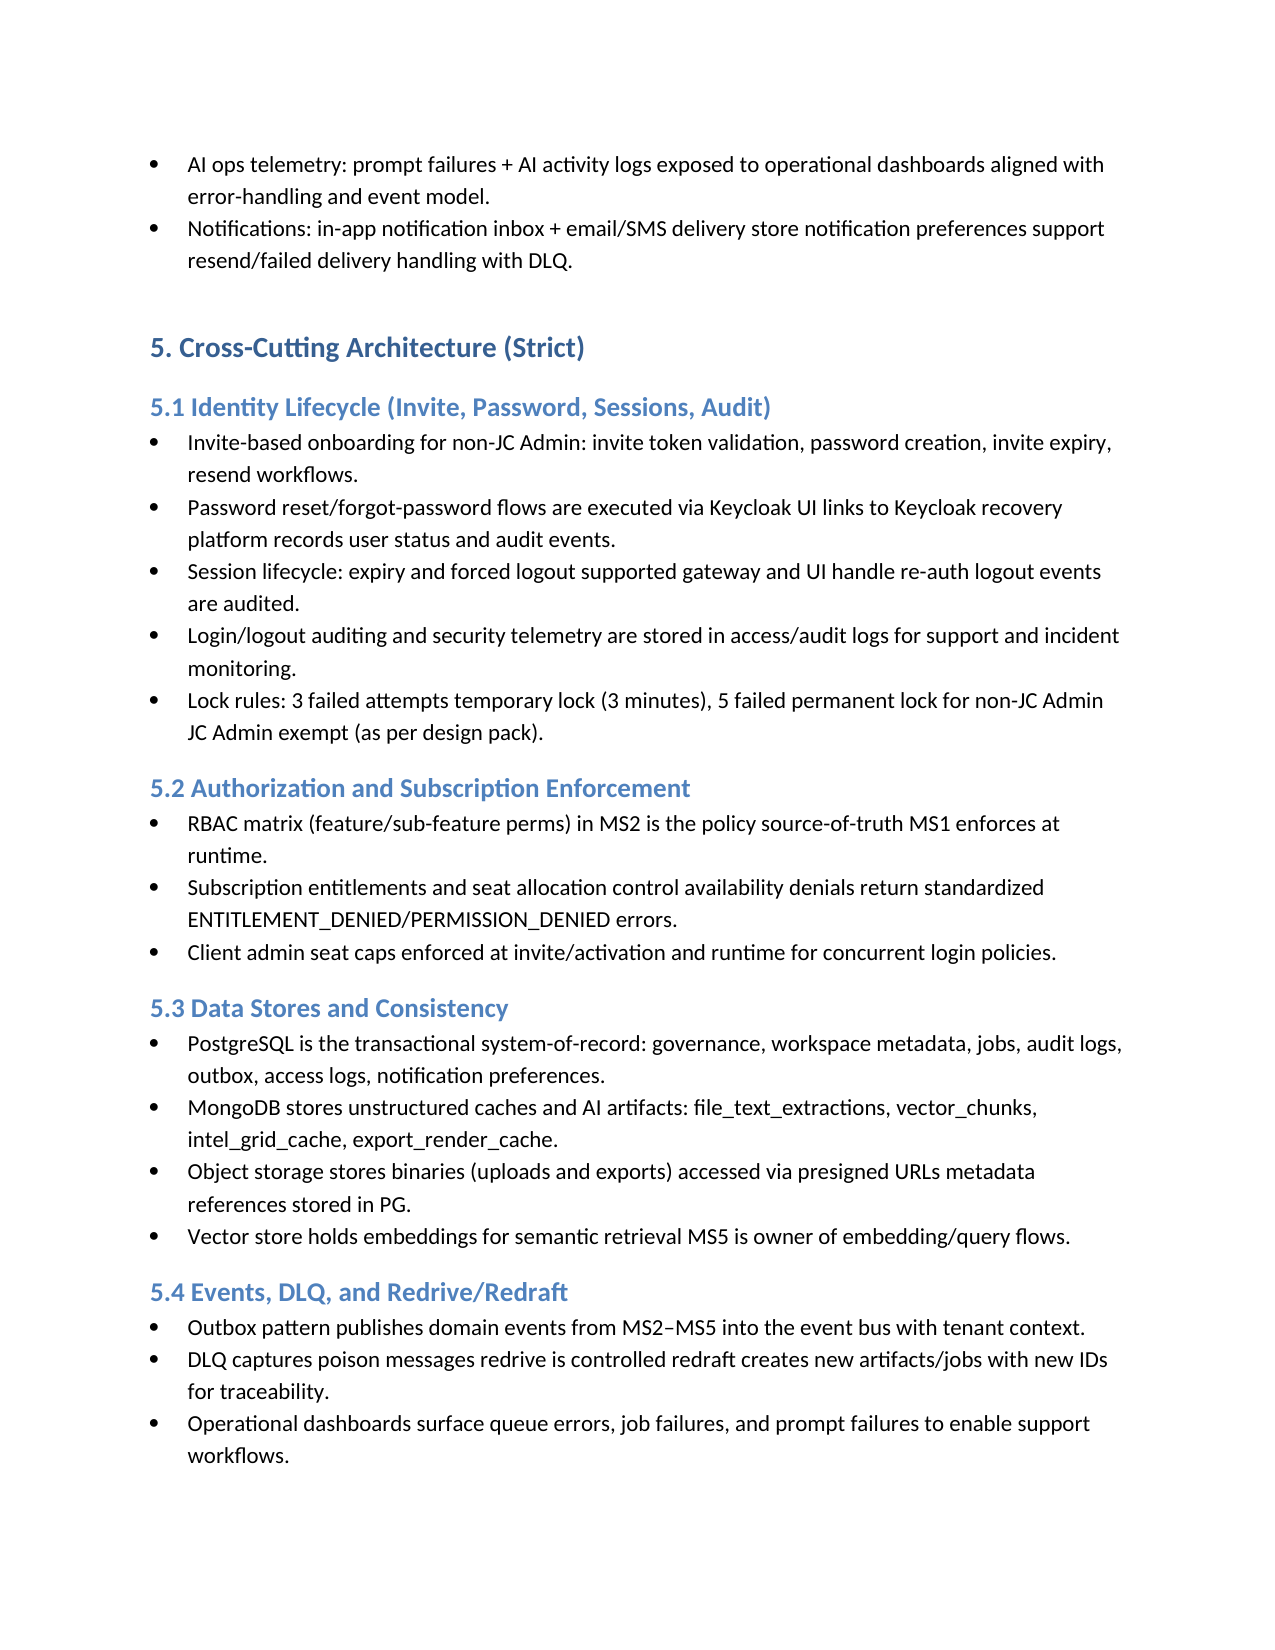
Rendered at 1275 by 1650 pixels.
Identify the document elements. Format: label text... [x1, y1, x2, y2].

list Invite-based onboarding for non-JC Admin: invite token validation, password creation, invite expiry, resend workflows. [150, 428, 1125, 489]
subtitle 5.2 Authorization and Subscription Enforcement [150, 771, 1125, 804]
list MongoDB stores unstructured caches and AI artifacts: file_text_extractions, vector_chunks, intel_grid_cache, export_render_cache. [150, 1093, 1125, 1153]
list Notifications: in-app notification inbox + email/SMS delivery store notification preferences support resend/failed delivery handling with DLQ. [150, 214, 1125, 274]
list Operational dashboards surface queue errors, job failures, and prompt failures to enable support workflows. [150, 1409, 1125, 1469]
list Client admin seat caps enforced at invite/activation and runtime for concurrent login policies. [150, 938, 1125, 966]
subtitle 5. Cross-Cutting Architecture (Strict) [150, 329, 1125, 364]
list Session lifecycle: expiry and forced logout supported gateway and UI handle re-auth logout events are audited. [150, 557, 1125, 617]
list Login/logout auditing and security telemetry are stored in access/audit logs for support and incident monitoring. [150, 622, 1125, 682]
subtitle 5.4 Events, DLQ, and Redrive/Redraft [150, 1275, 1125, 1308]
list PostgreSQL is the transactional system-of-record: governance, workspace metadata, jobs, audit logs, outbox, access logs, notification preferences. [150, 1029, 1125, 1089]
list Lock rules: 3 failed attempts temporary lock (3 minutes), 5 failed permanent lock for non-JC Admin JC Admin exempt (as per design pack). [150, 686, 1125, 746]
list Vector store holds embeddings for semantic retrieval MS5 is owner of embedding/query flows. [150, 1222, 1125, 1250]
list Password reset/forgot-password flows are executed via Keycloak UI links to Keycloak recovery platform records user status and audit events. [150, 493, 1125, 553]
list AI ops telemetry: prompt failures + AI activity logs exposed to operational dashboards aligned with error-handling and event model. [150, 150, 1125, 210]
list RBAC matrix (feature/sub-feature perms) in MS2 is the policy source-of-truth MS1 enforces at runtime. [150, 809, 1125, 869]
list DLQ captures poison messages redrive is controlled redraft creates new artifacts/jobs with new IDs for traceability. [150, 1345, 1125, 1405]
list Outbox pattern publishes domain events from MS2–MS5 into the event bus with tenant context. [150, 1313, 1125, 1341]
list Subscription entitlements and seat allocation control availability denials return standardized ENTITLEMENT_DENIED/PERMISSION_DENIED errors. [150, 873, 1125, 934]
list Object storage stores binaries (uploads and exports) accessed via presigned URLs metadata references stored in PG. [150, 1157, 1125, 1218]
subtitle 5.1 Identity Lifecycle (Invite, Password, Sessions, Audit) [150, 391, 1125, 423]
subtitle 5.3 Data Stores and Consistency [150, 991, 1125, 1024]
